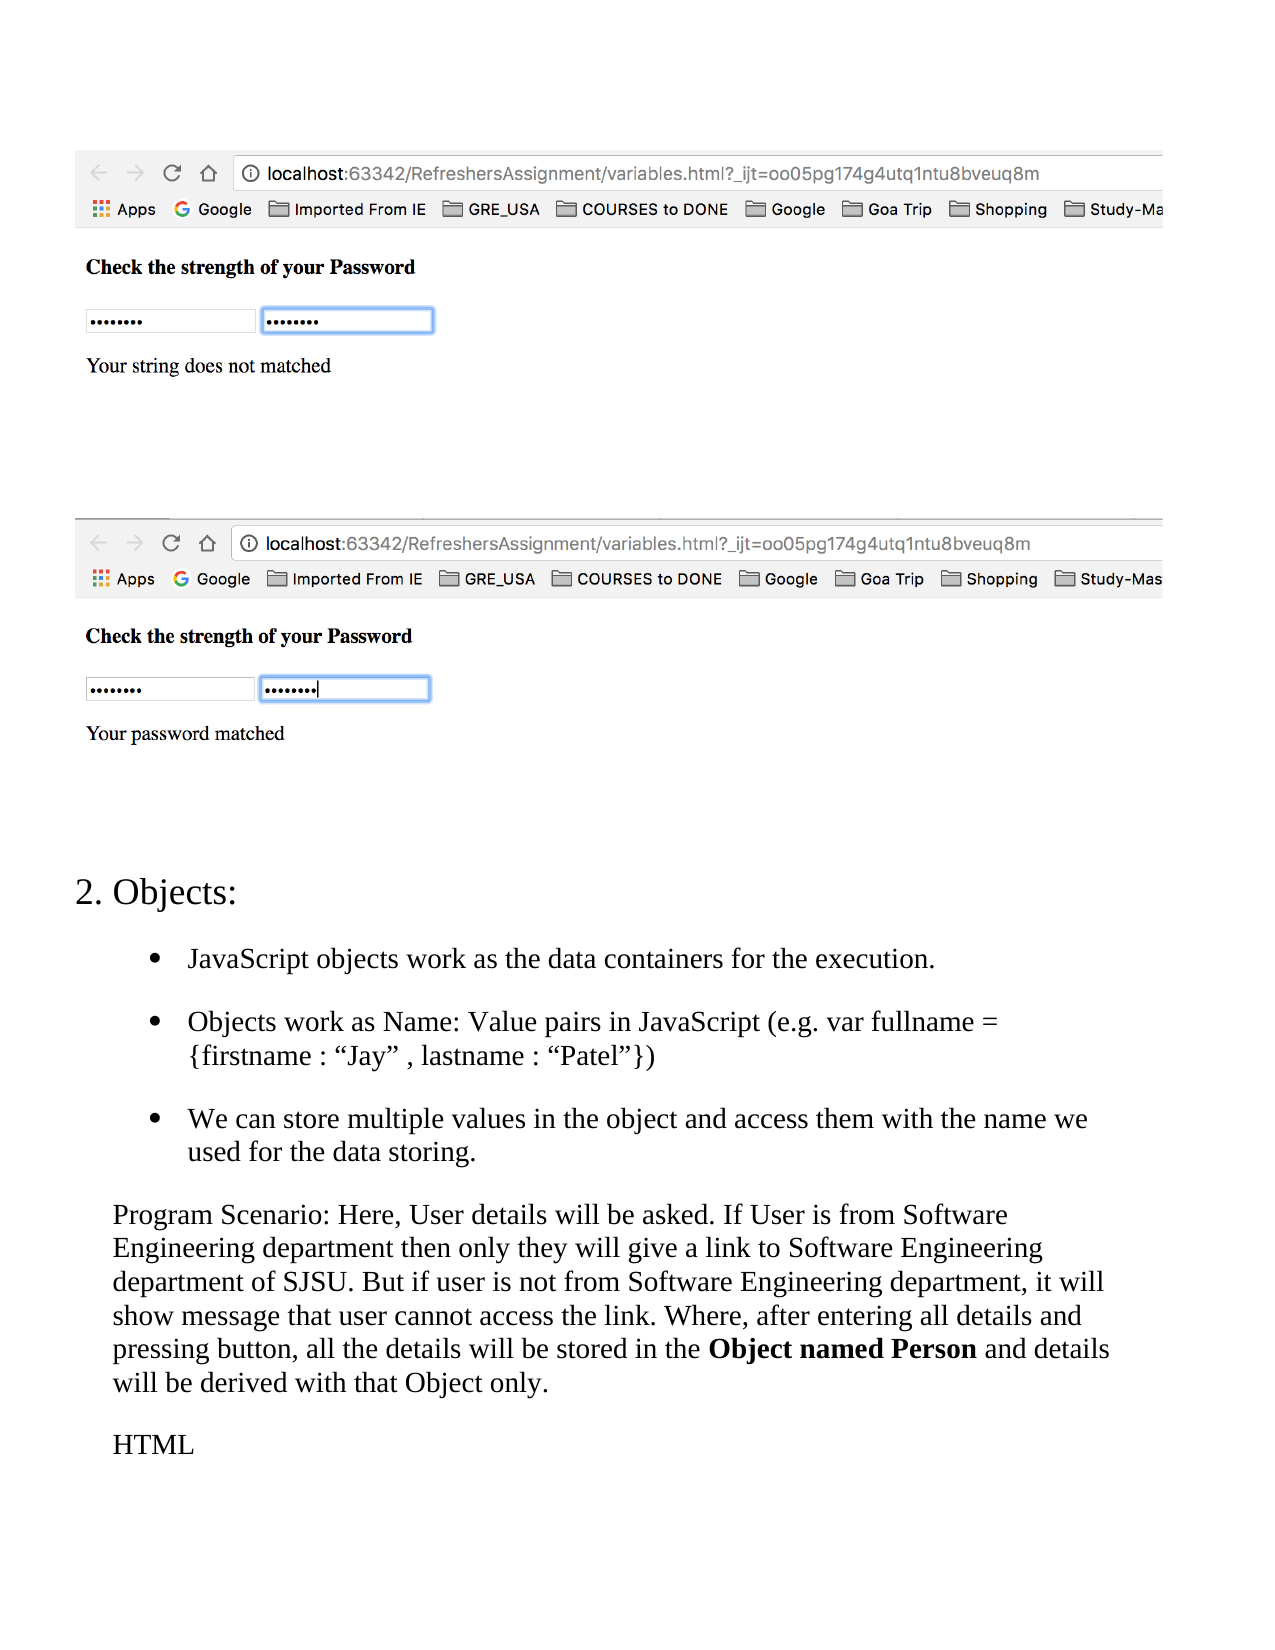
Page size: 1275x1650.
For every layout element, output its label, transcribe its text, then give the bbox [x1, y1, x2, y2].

text Program Scenario: Here, User details will be asked. If User is from Software Engineering department then only they will give a link to Software Engineering department of SJSU. But if user is not from Software Engineering department, it will show message that user cannot access the link. Where, after entering all details and pressing button, all the details will be stored in the Object named Person and details will be derived with that Object only. [112, 1197, 1125, 1398]
list JavaScript objects work as the data containers for the execution. [150, 942, 1125, 975]
picture [75, 150, 1163, 841]
list Objects work as Name: Value pairs in JavaScript (e.g. var fullname = {firstname : “Jay” , lastname : “Patel”}) [150, 1004, 1125, 1072]
text HTML [112, 1427, 1125, 1461]
list Objects: [75, 869, 1125, 912]
list We can store multiple values in the object and access them with the name we used for the data storing. [150, 1101, 1125, 1168]
